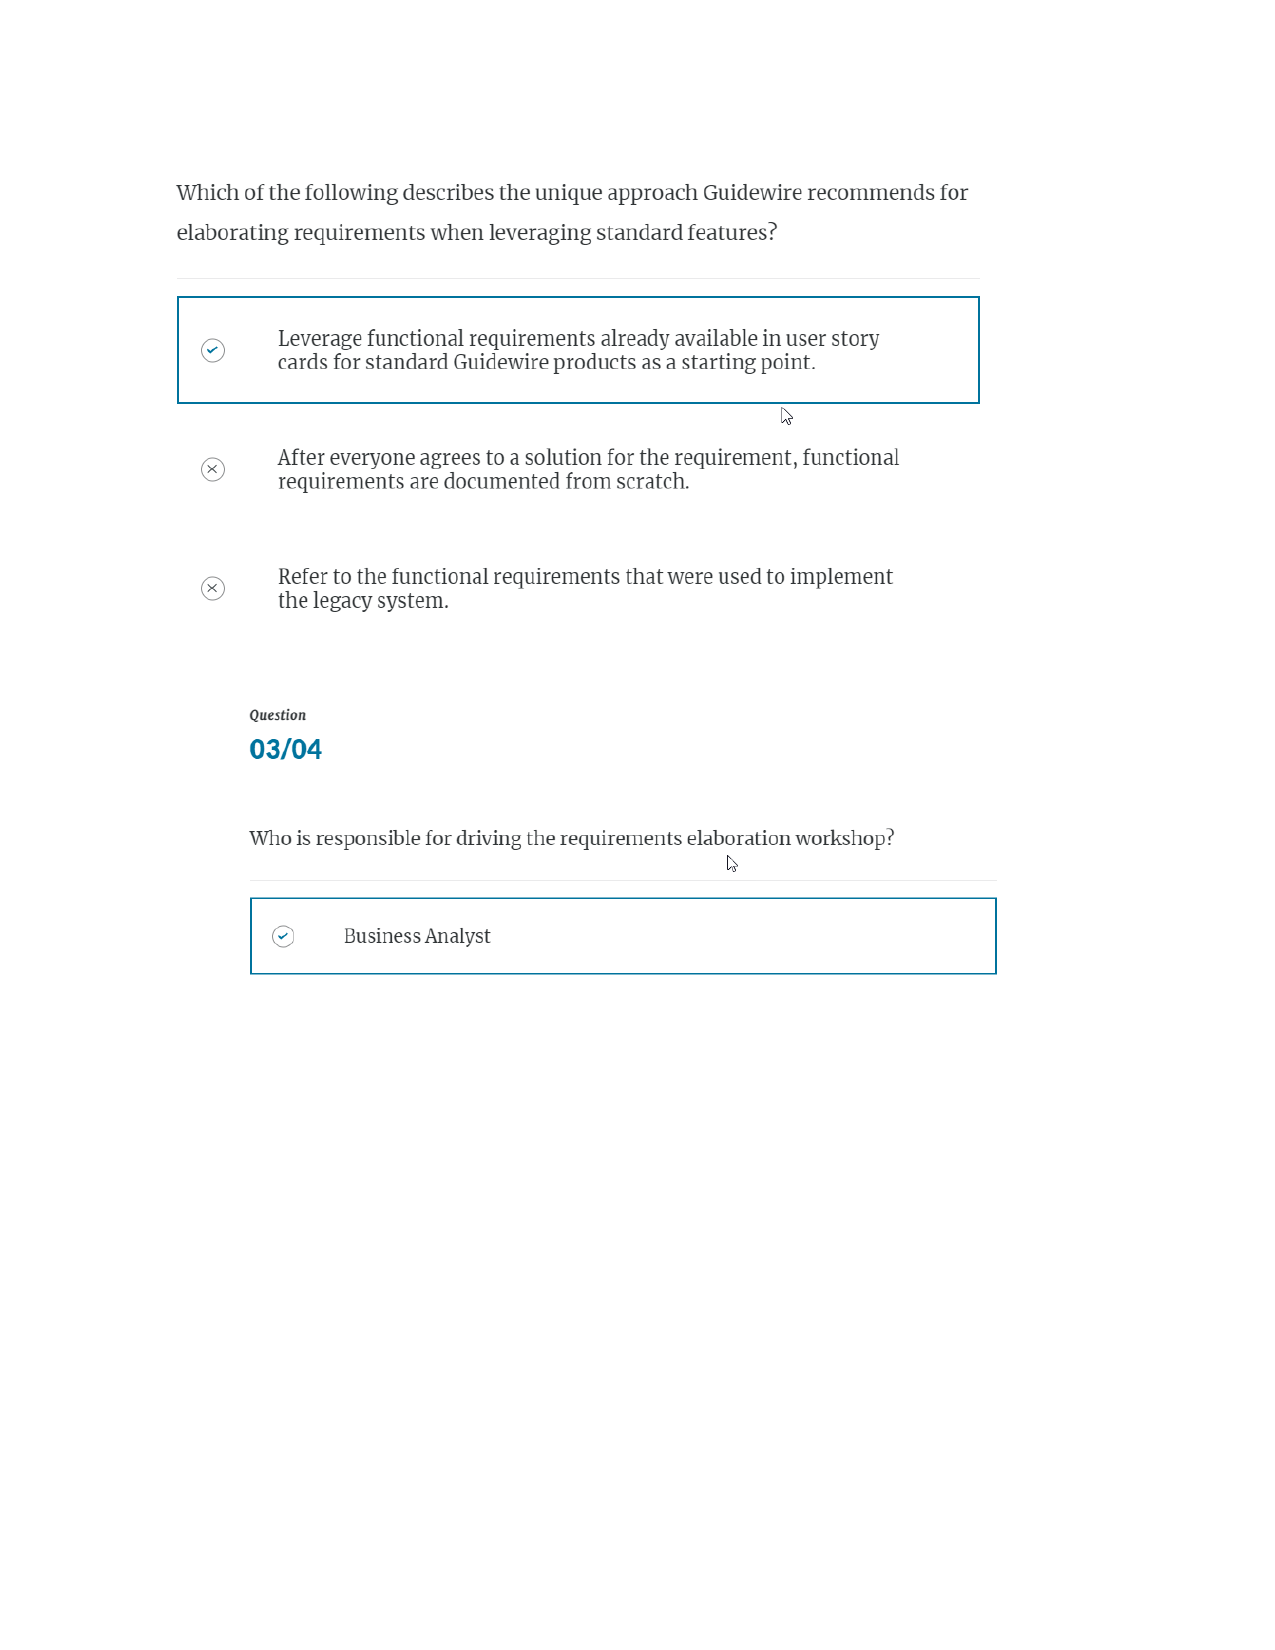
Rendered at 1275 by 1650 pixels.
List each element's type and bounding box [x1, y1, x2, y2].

picture [150, 150, 1125, 649]
picture [150, 667, 1125, 1005]
